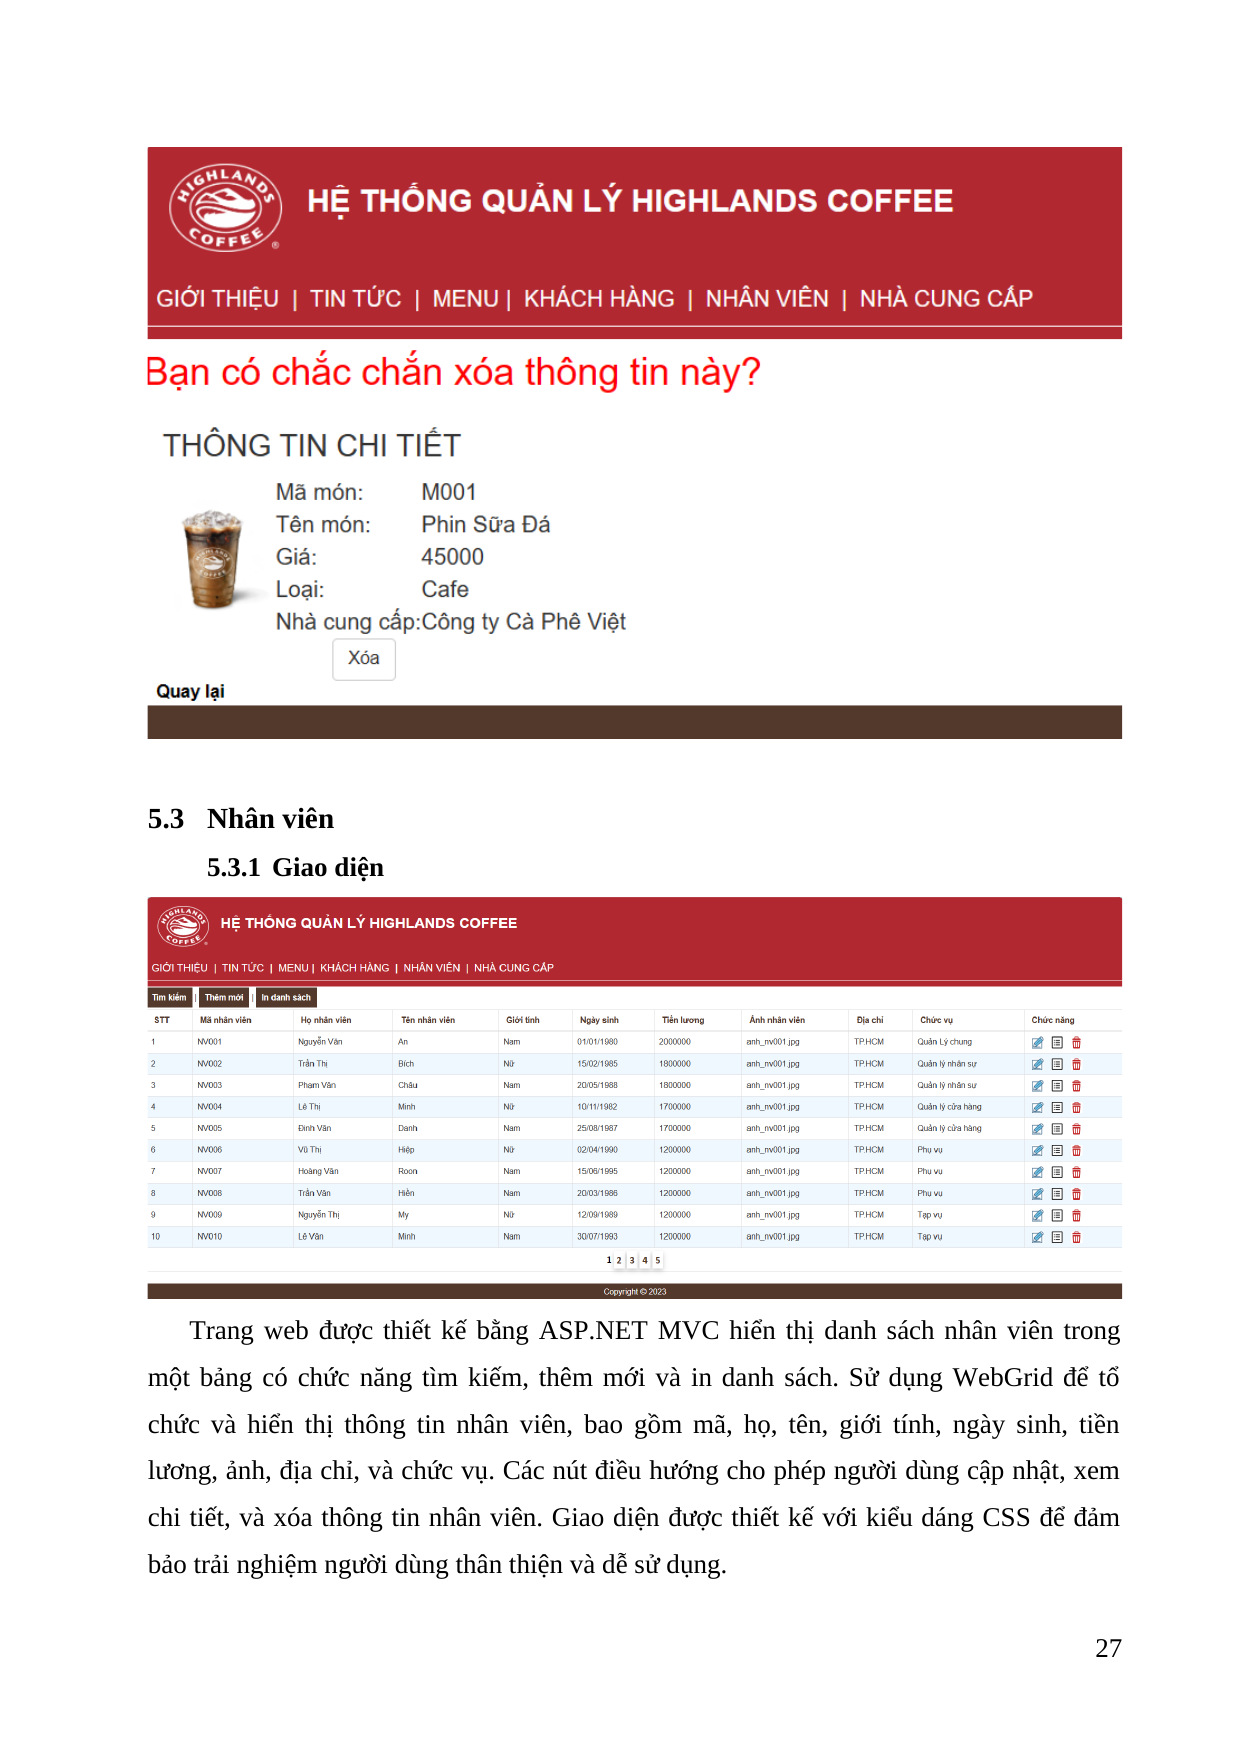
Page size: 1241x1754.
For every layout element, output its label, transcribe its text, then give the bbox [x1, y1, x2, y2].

picture [147, 897, 1123, 1299]
text Trang web được thiết kế bằng ASP.NET MVC hiển thị danh sách nhân viên trong một bảng có chức năng tìm kiếm, thêm mới và in danh sách. Sử dụng WebGrid để tổ chức và hiển thị thông tin nhân viên, bao gồm mã, họ, tên, giới tính, ngày sinh, tiền lương, ảnh, địa chỉ, và chức vụ. Các nút điều hướng cho phép người dùng cập nhật, xem chi tiết, và xóa thông tin nhân viên. Giao diện được thiết kế với kiểu dáng CSS để đảm bảo trải nghiệm người dùng thân thiện và dễ sử dụng. [148, 1314, 1122, 1579]
picture [147, 147, 1123, 739]
text Nhân viên [148, 801, 1122, 834]
list Giao diện [207, 851, 1122, 882]
